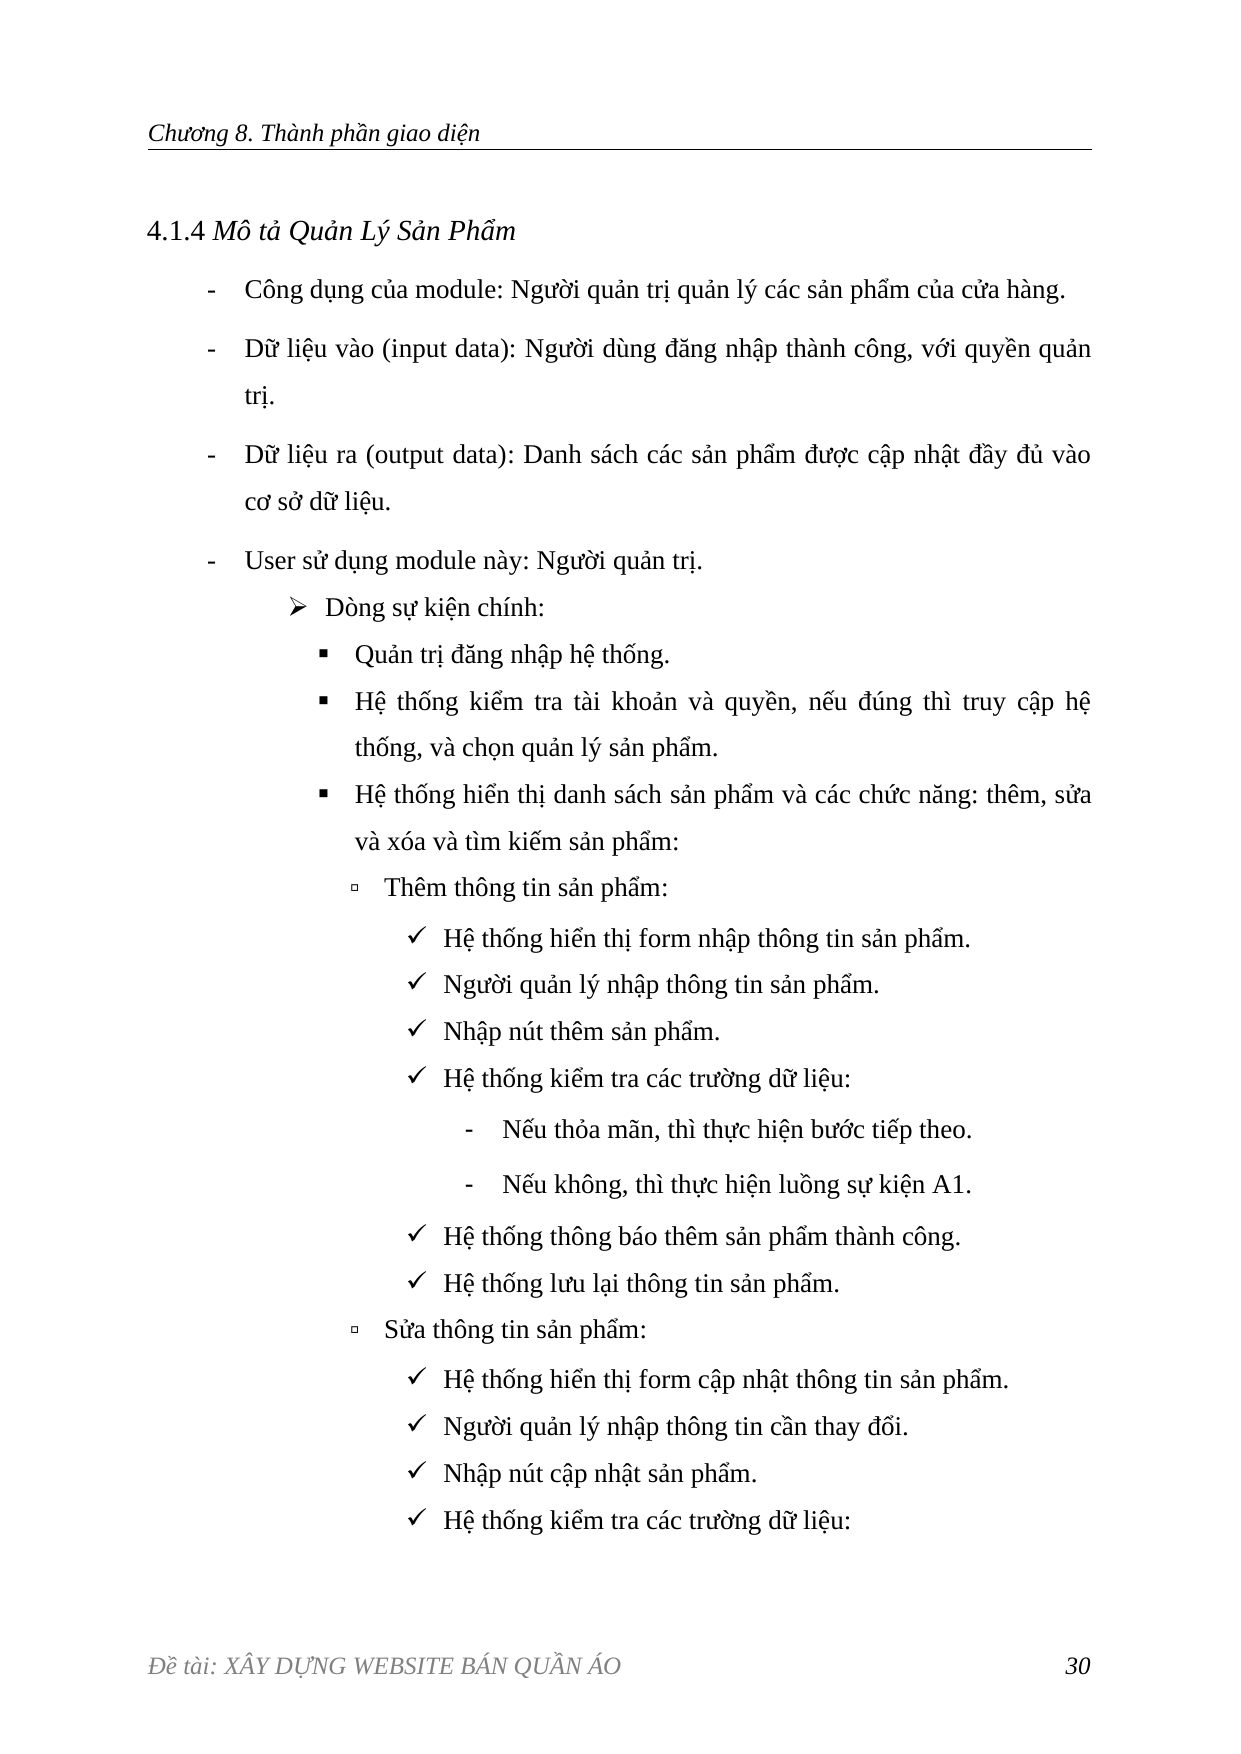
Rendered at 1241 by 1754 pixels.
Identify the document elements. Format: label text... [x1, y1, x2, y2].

list Hệ thống thông báo thêm sản phẩm thành công. [406, 1220, 1092, 1251]
list User sử dụng module này: Người quản trị. [207, 544, 1092, 575]
list Hệ thống kiểm tra các trường dữ liệu: [406, 1062, 1092, 1093]
list Nếu không, thì thực hiện luồng sự kiện A1. [464, 1164, 1092, 1201]
list Hệ thống hiển thị form cập nhật thông tin sản phẩm. [406, 1364, 1092, 1395]
list Hệ thống kiểm tra các trường dữ liệu: [406, 1504, 1092, 1536]
list Hệ thống lưu lại thông tin sản phẩm. [406, 1267, 1092, 1298]
list Dữ liệu vào (input data): Người dùng đăng nhập thành công, với quyền quản trị. [207, 333, 1092, 410]
list Quản trị đăng nhập hệ thống. [317, 638, 1092, 669]
list Nhập nút cập nhật sản phẩm. [406, 1457, 1092, 1489]
list Công dụng của module: Người quản trị quản lý các sản phẩm của cửa hàng. [207, 273, 1092, 304]
list Dòng sự kiện chính: [287, 591, 1092, 622]
list Hệ thống hiển thị form nhập thông tin sản phẩm. [406, 922, 1092, 953]
list Sửa thông tin sản phẩm: [346, 1313, 1092, 1347]
subtitle Mô tả Quản Lý Sản Phẩm [147, 207, 1092, 248]
list Hệ thống kiểm tra tài khoản và quyền, nếu đúng thì truy cập hệ thống, và chọn quản lý sản phẩm. [317, 685, 1092, 763]
list Hệ thống hiển thị danh sách sản phẩm và các chức năng: thêm, sửa và xóa và tìm kiếm sản phẩm: [317, 778, 1092, 856]
list Người quản lý nhập thông tin cần thay đổi. [406, 1411, 1092, 1442]
list Dữ liệu ra (output data): Danh sách các sản phẩm được cập nhật đầy đủ vào cơ sở dữ liệu. [207, 438, 1092, 516]
list Nhập nút thêm sản phẩm. [406, 1015, 1092, 1047]
list Người quản lý nhập thông tin sản phẩm. [406, 968, 1092, 1000]
list Nếu thỏa mãn, thì thực hiện bước tiếp theo. [464, 1109, 1092, 1146]
list Thêm thông tin sản phẩm: [346, 872, 1092, 905]
